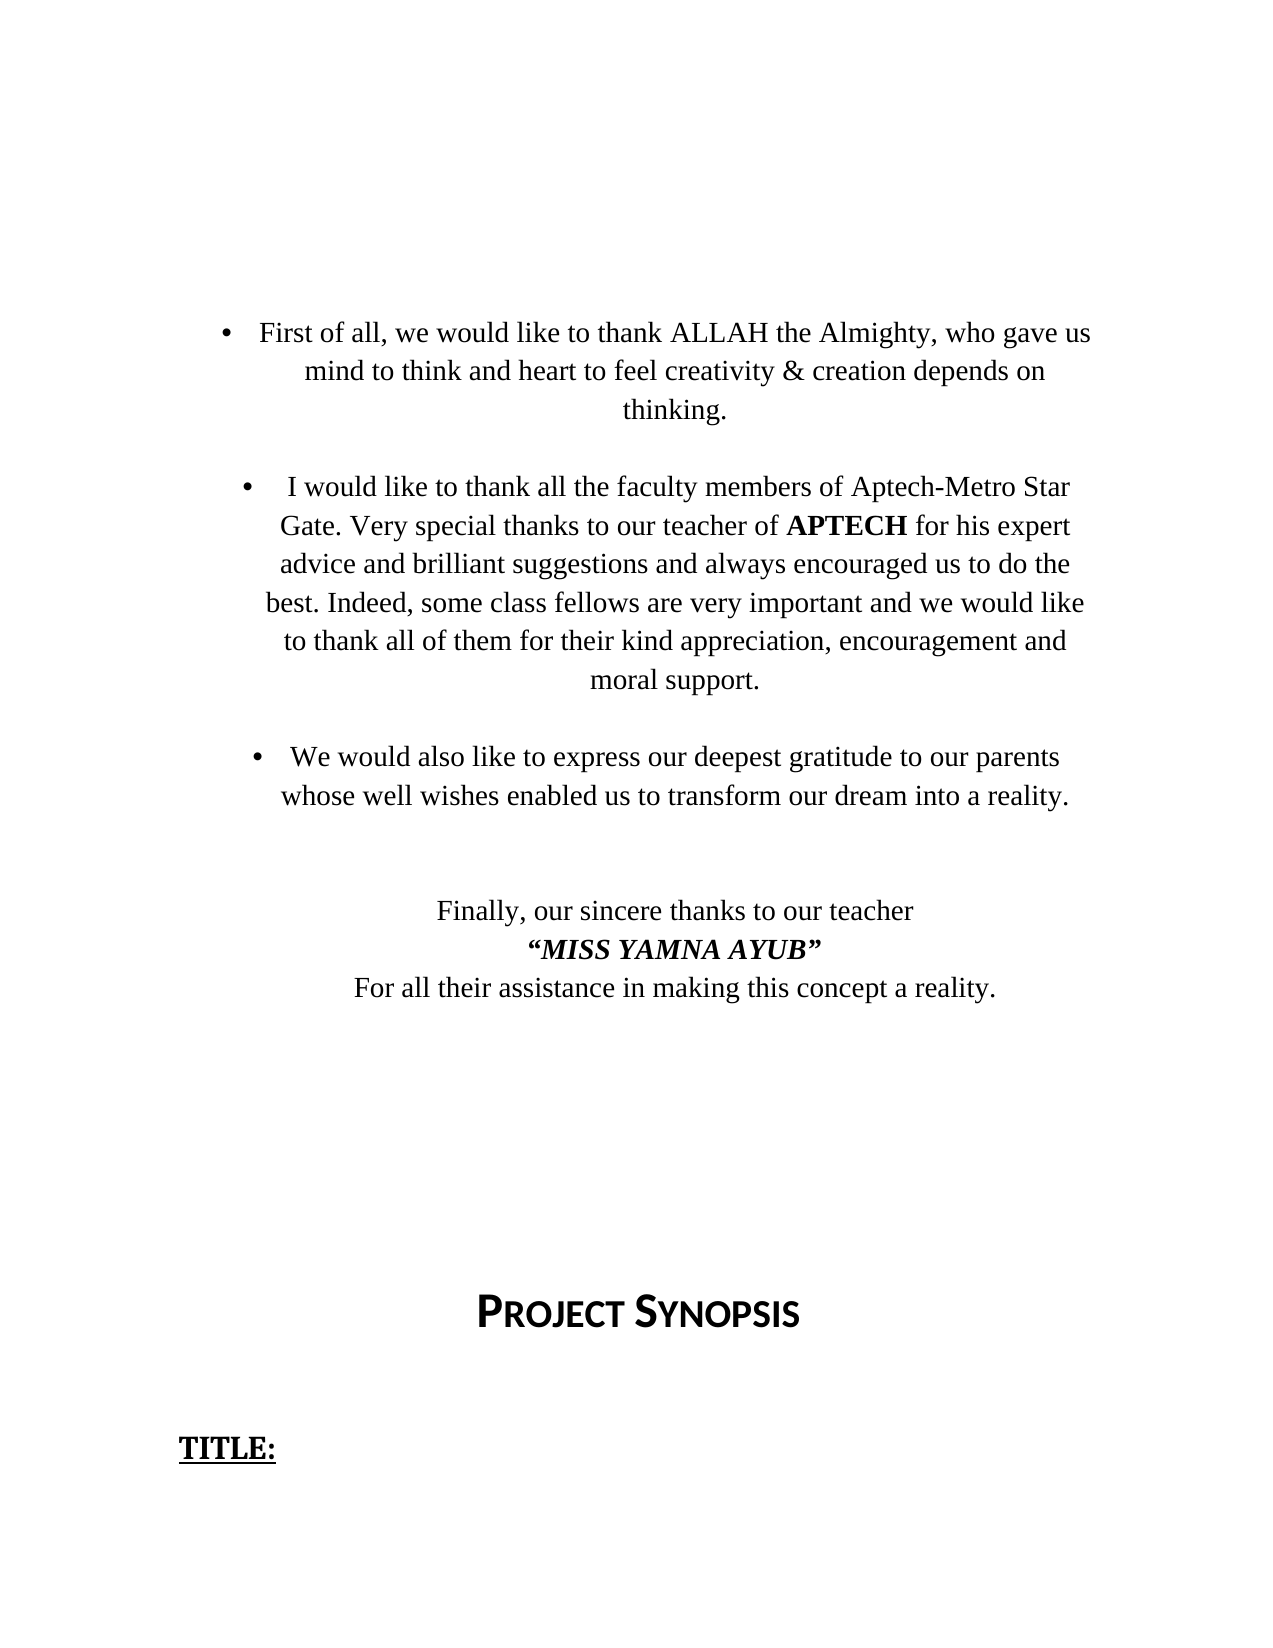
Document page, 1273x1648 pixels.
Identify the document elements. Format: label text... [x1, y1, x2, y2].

text “MISS YAMNA AYUB” [252, 932, 1098, 965]
list We would also like to express our deepest gratitude to our parents whose well wishes enabled us to transform our dream into a reality. [214, 739, 1098, 811]
list First of all, we would like to thank ALLAH the Almighty, who gave us mind to think and heart to feel creativity & creation depends on thinking. [214, 315, 1098, 426]
text For all their assistance in making this concept a reality. [252, 970, 1098, 1004]
list I would like to thank all the faculty members of Aptech-Metro Star Gate. Very special thanks to our teacher of APTECH for his expert advice and brilliant suggestions and always encouraged us to do the best. Indeed, some class fellows are very important and we would like to thank all of them for their kind appreciation, encouragement and moral support. [214, 469, 1098, 695]
text TITLE: [179, 1429, 1098, 1468]
text Finally, our sincere thanks to our teacher [252, 893, 1098, 927]
subtitle PROJECT SYNOPSIS [177, 1279, 1099, 1340]
